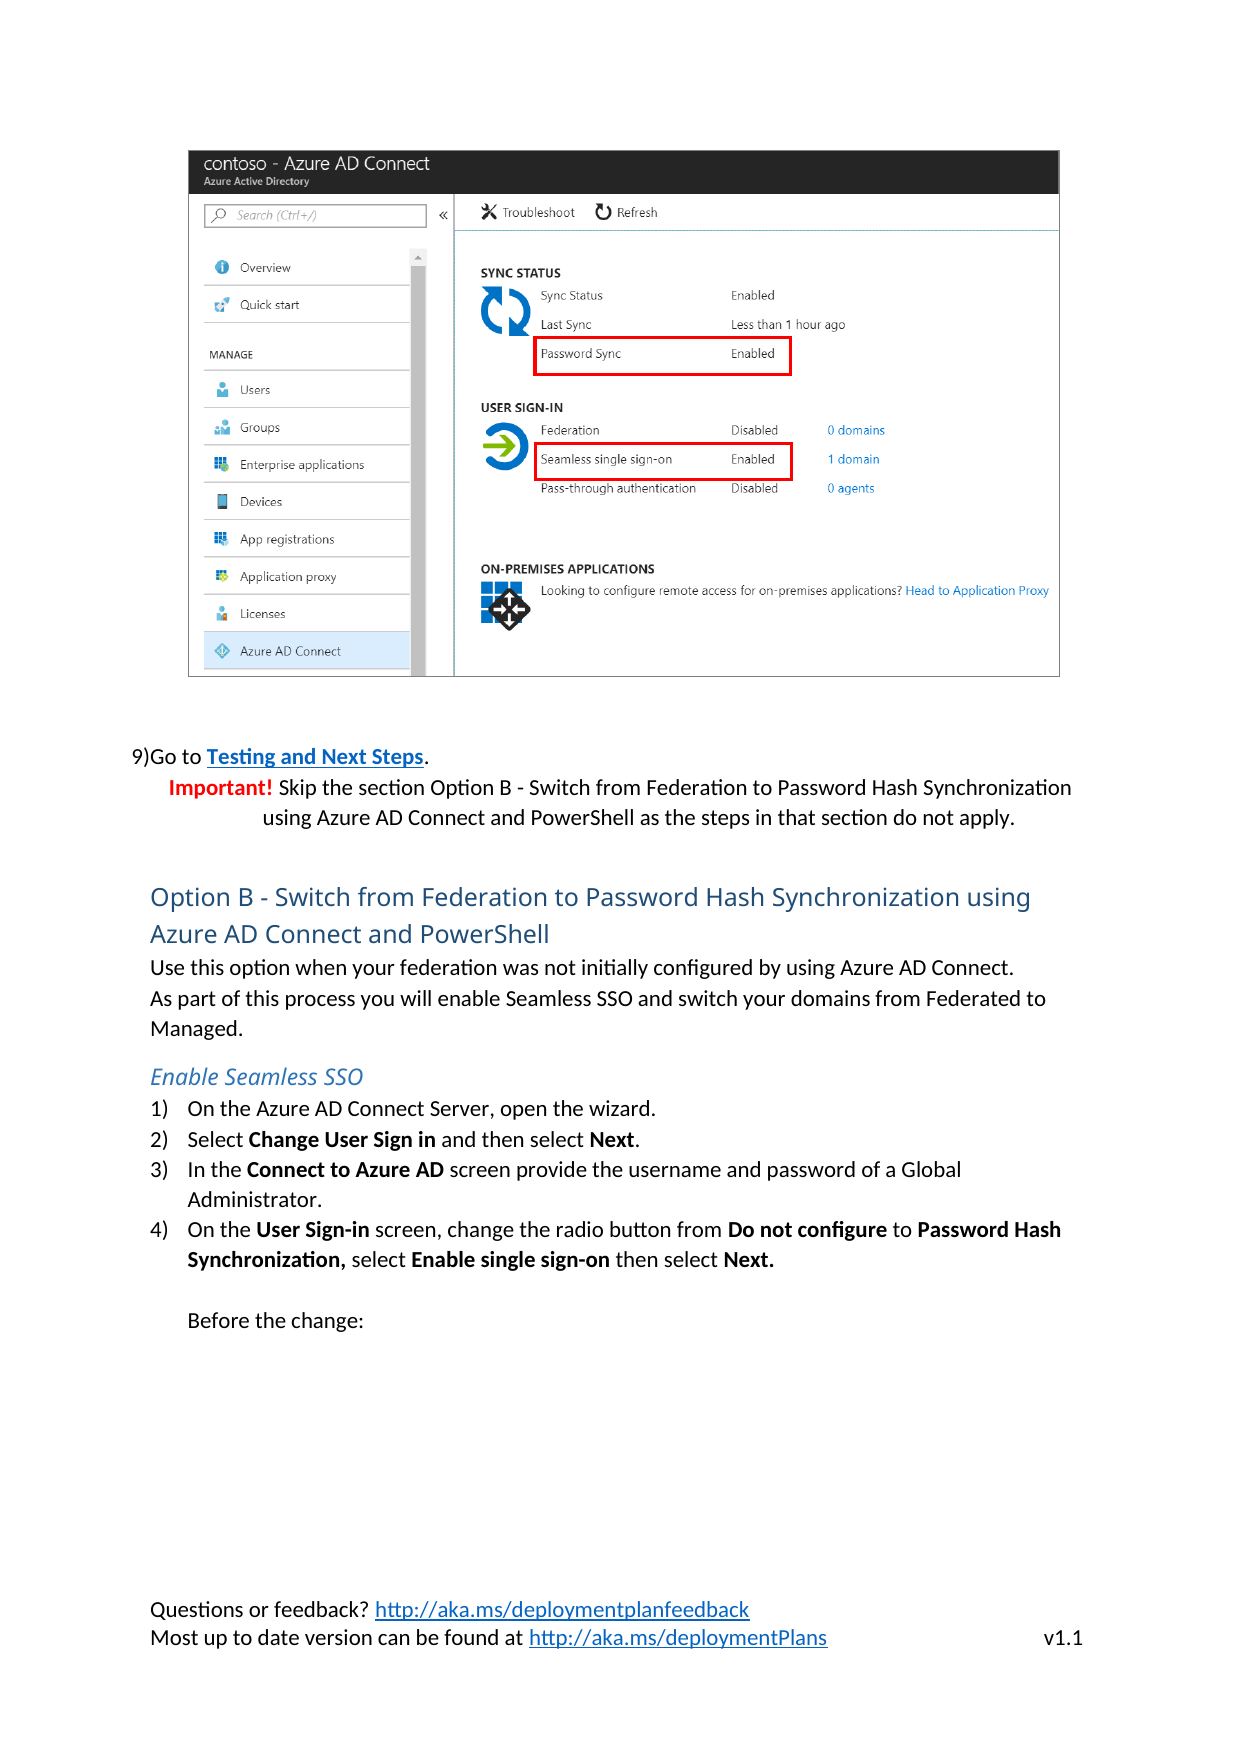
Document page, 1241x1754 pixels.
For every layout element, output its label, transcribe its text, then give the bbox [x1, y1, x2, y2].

list Before the change: [187, 1306, 1090, 1334]
list On the User Sign-in screen, change the radio button from Do not configure to Password Hash Synchronization, select Enable single sign-on then select Next. [150, 1215, 1090, 1274]
list Select Change User Sign in and then select Next. [150, 1125, 1090, 1153]
subtitle Enable Seamless SSO [150, 1061, 1090, 1092]
list On the Azure AD Connect Server, open the wizard. [150, 1094, 1090, 1123]
list In the Connect to Azure AD screen provide the username and password of a Global Administrator. [150, 1155, 1090, 1213]
list Use this option when your federation was not initially configured by using Azure AD Connect. [150, 953, 1090, 982]
list Important! Skip the section Option B - Switch from Federation to Password Hash Synchronization using Azure AD Connect and PowerShell as the steps in that section do not apply. [169, 773, 1090, 861]
subtitle Option B - Switch from Federation to Password Hash Synchronization using Azure AD Connect and PowerShell [150, 880, 1090, 951]
list Go to Testing and Next Steps. [131, 742, 1090, 771]
list As part of this process you will enable Seamless SSO and switch your domains from Federated to Managed. [150, 984, 1090, 1042]
picture [189, 151, 1059, 676]
